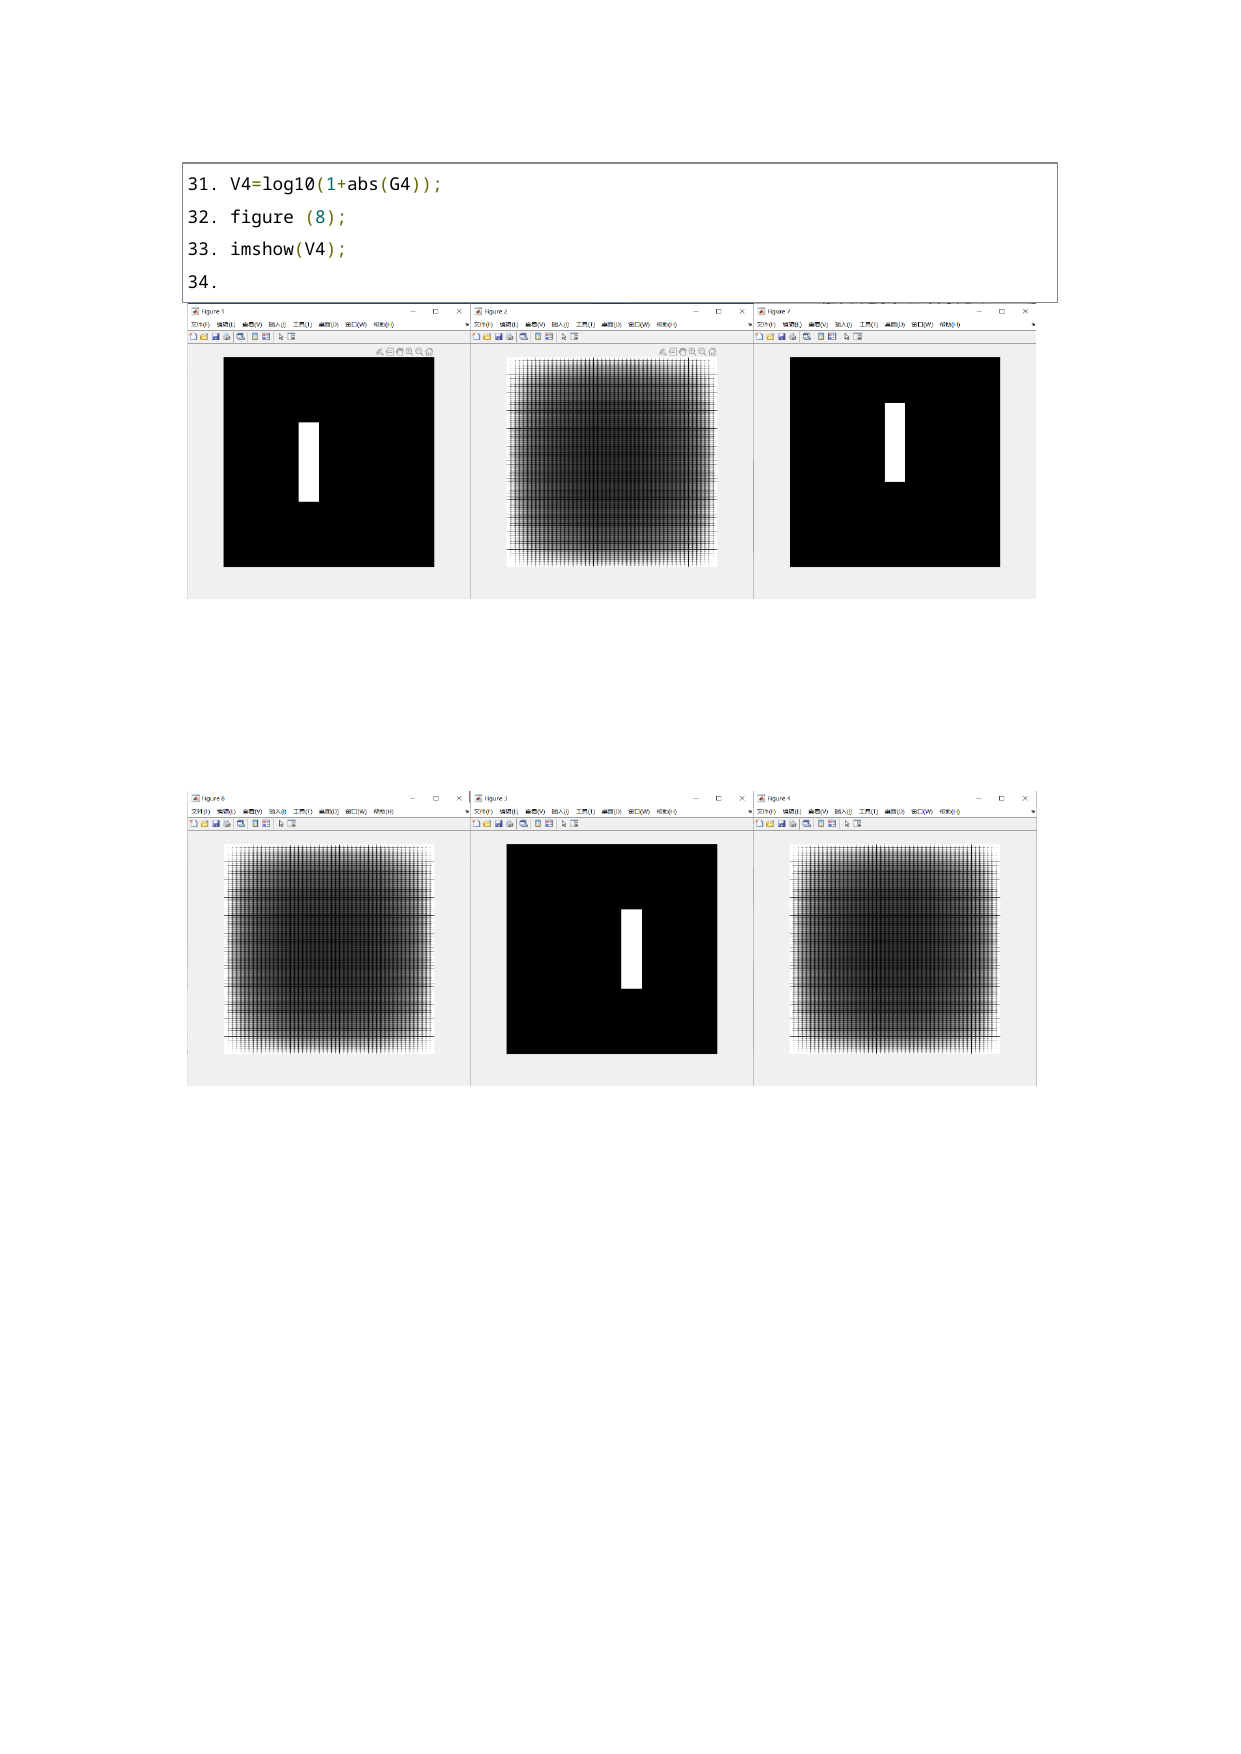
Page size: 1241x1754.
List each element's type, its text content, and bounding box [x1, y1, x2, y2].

text 32. figure (8); [187, 200, 1053, 233]
text 33. imshow(V4); [187, 233, 1053, 259]
picture [187, 791, 1037, 1086]
text 34. [183, 259, 1057, 302]
text 31. V4=log10(1+abs(G4)); [183, 164, 1057, 200]
picture [187, 303, 1037, 599]
